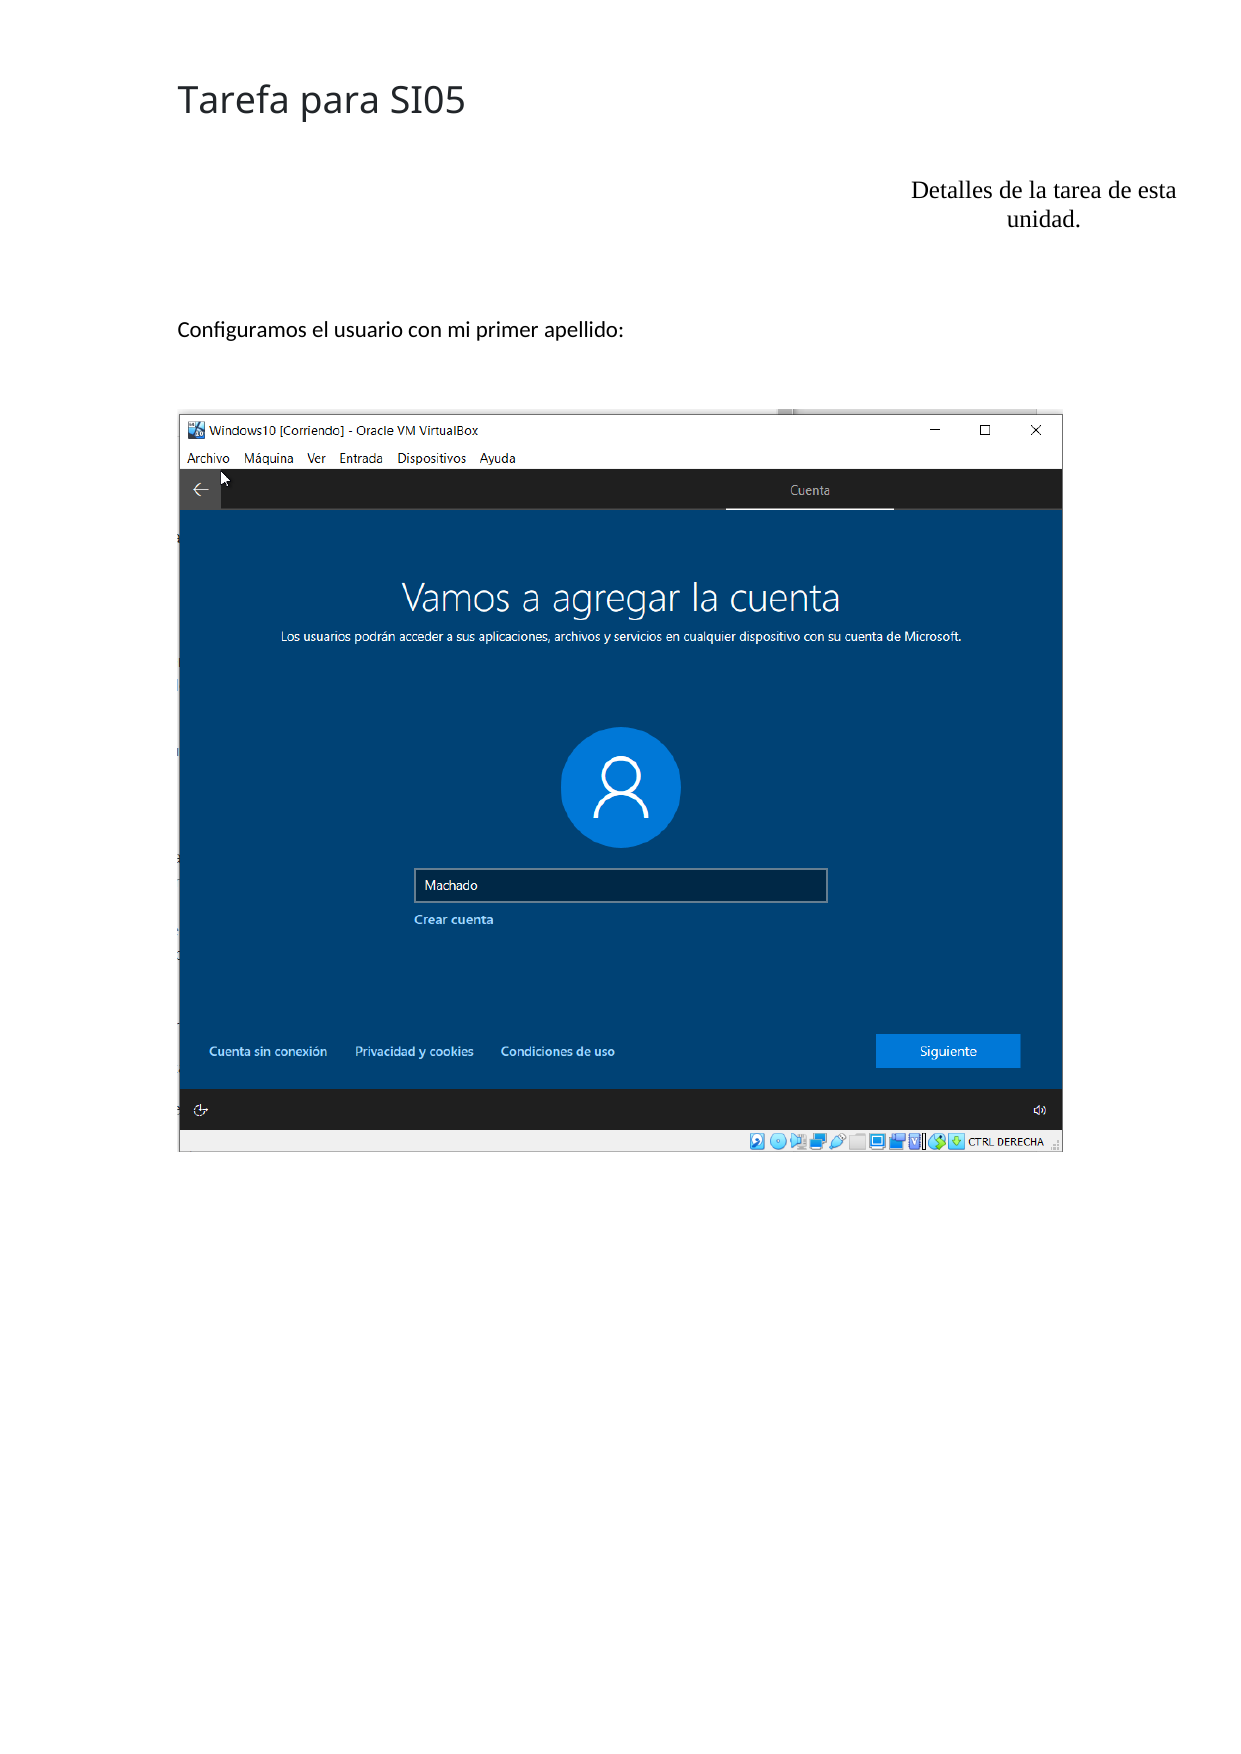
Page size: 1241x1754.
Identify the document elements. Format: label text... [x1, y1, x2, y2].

picture [177, 409, 1063, 1152]
text Configuramos el usuario con mi primer apellido: [177, 315, 1063, 343]
